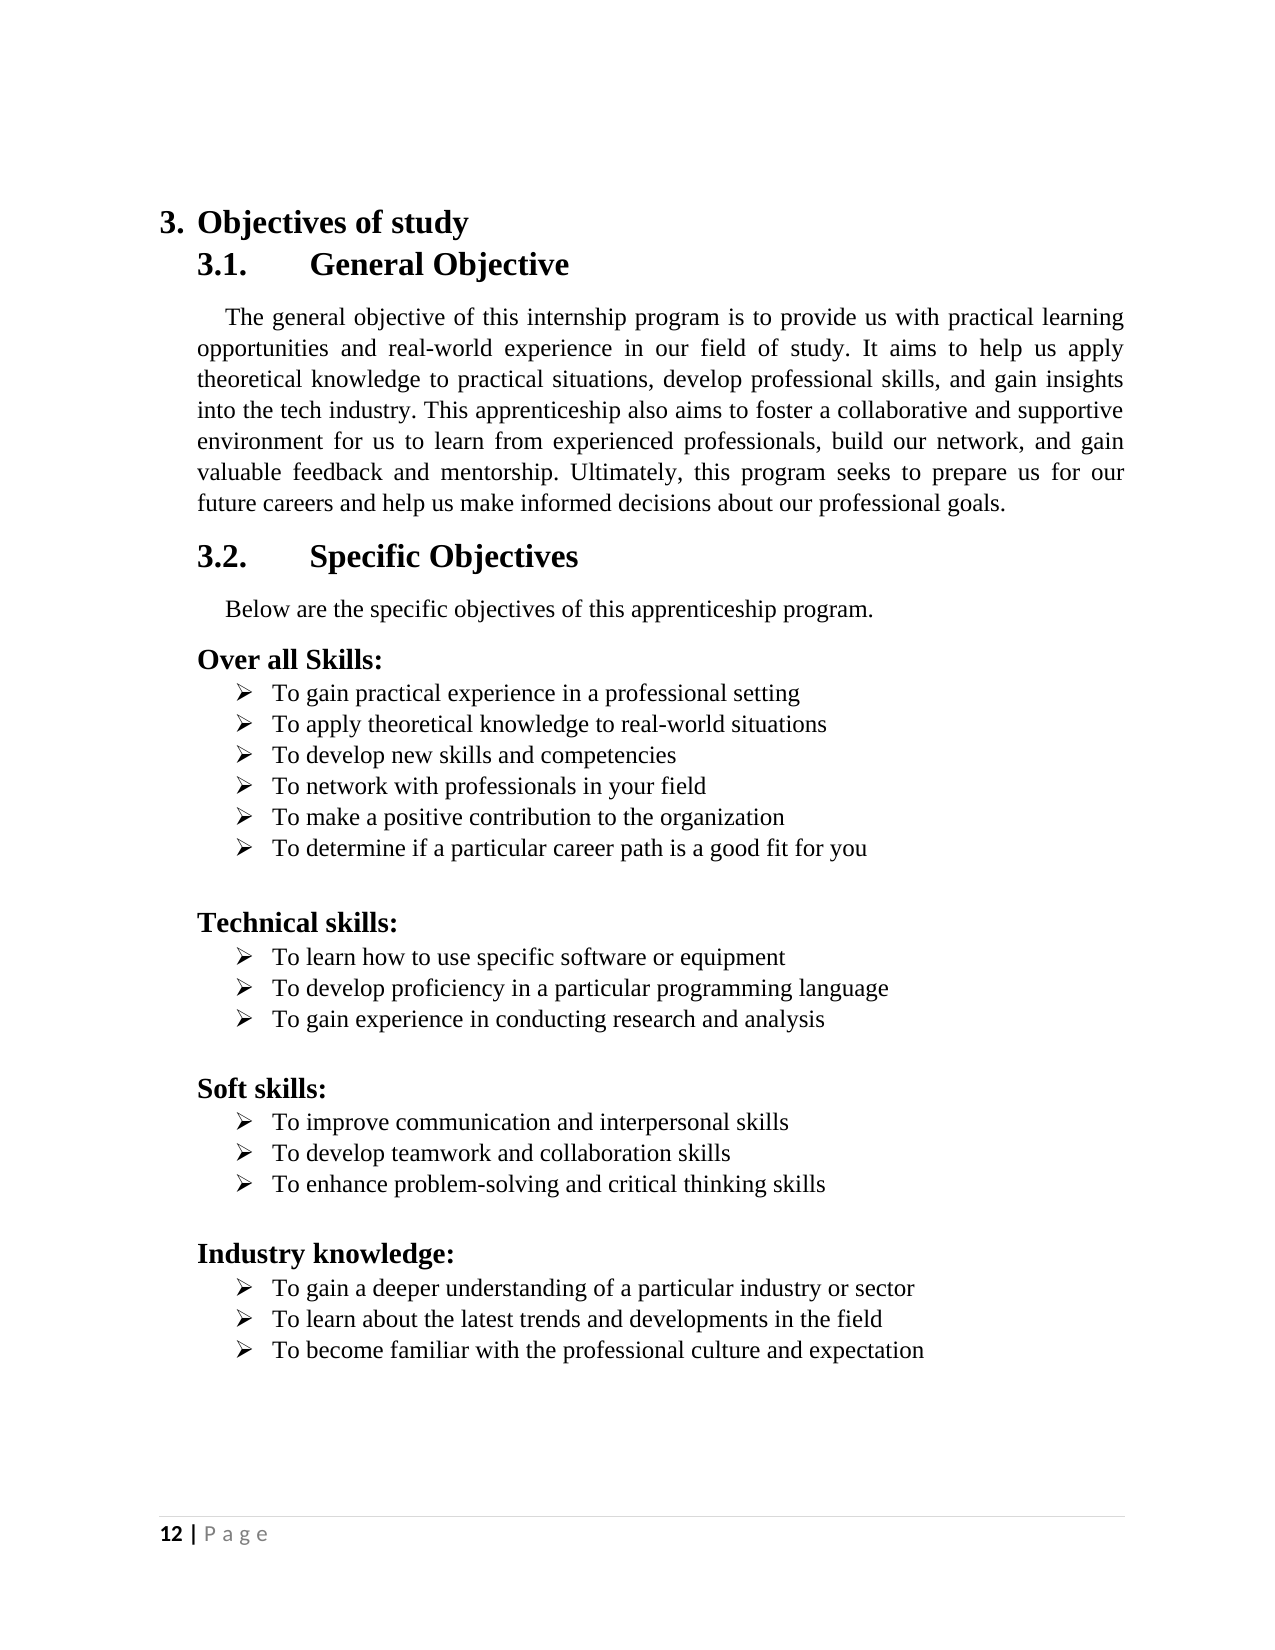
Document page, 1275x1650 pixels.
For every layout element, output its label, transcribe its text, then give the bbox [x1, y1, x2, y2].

list Specific Objectives [197, 536, 1125, 574]
list Soft skills: [197, 1071, 1125, 1104]
list To develop teamwork and collaboration skills [234, 1138, 1125, 1167]
list To improve communication and interpersonal skills [234, 1107, 1125, 1136]
list To gain a deeper understanding of a particular industry or sector [234, 1273, 1125, 1301]
text Below are the specific objectives of this apprenticeship program. [197, 594, 1125, 623]
list To develop new skills and competencies [234, 740, 1125, 769]
list To make a positive contribution to the organization [234, 802, 1125, 831]
list To learn how to use specific software or equipment [234, 942, 1125, 971]
list To gain practical experience in a professional setting [234, 678, 1125, 707]
text The general objective of this internship program is to provide us with practical learning opportunities and real-world experience in our field of study. It aims to help us apply theoretical knowledge to practical situations, develop professional skills, and gain insights into the tech industry. This apprenticeship also aims to foster a collaborative and supportive environment for us to learn from experienced professionals, build our network, and gain valuable feedback and mentorship. Ultimately, this program seeks to prepare us for our future careers and help us make informed decisions about our professional goals. [197, 302, 1125, 517]
list To determine if a particular career path is a good fit for you [234, 833, 1125, 862]
list Industry knowledge: [197, 1236, 1125, 1270]
list Objectives of study [159, 203, 1125, 241]
list To become familiar with the professional culture and expectation [234, 1335, 1125, 1363]
list Technical skills: [197, 906, 1125, 939]
list To learn about the latest trends and developments in the field [234, 1304, 1125, 1332]
list General Objective [197, 244, 1125, 282]
list Over all Skills: [197, 642, 1125, 675]
list To apply theoretical knowledge to real-world situations [234, 709, 1125, 738]
list To network with professionals in your field [234, 771, 1125, 800]
list To gain experience in conducting research and analysis [234, 1004, 1125, 1033]
list To enhance problem-solving and critical thinking skills [234, 1169, 1125, 1198]
list To develop proficiency in a particular programming language [234, 973, 1125, 1002]
